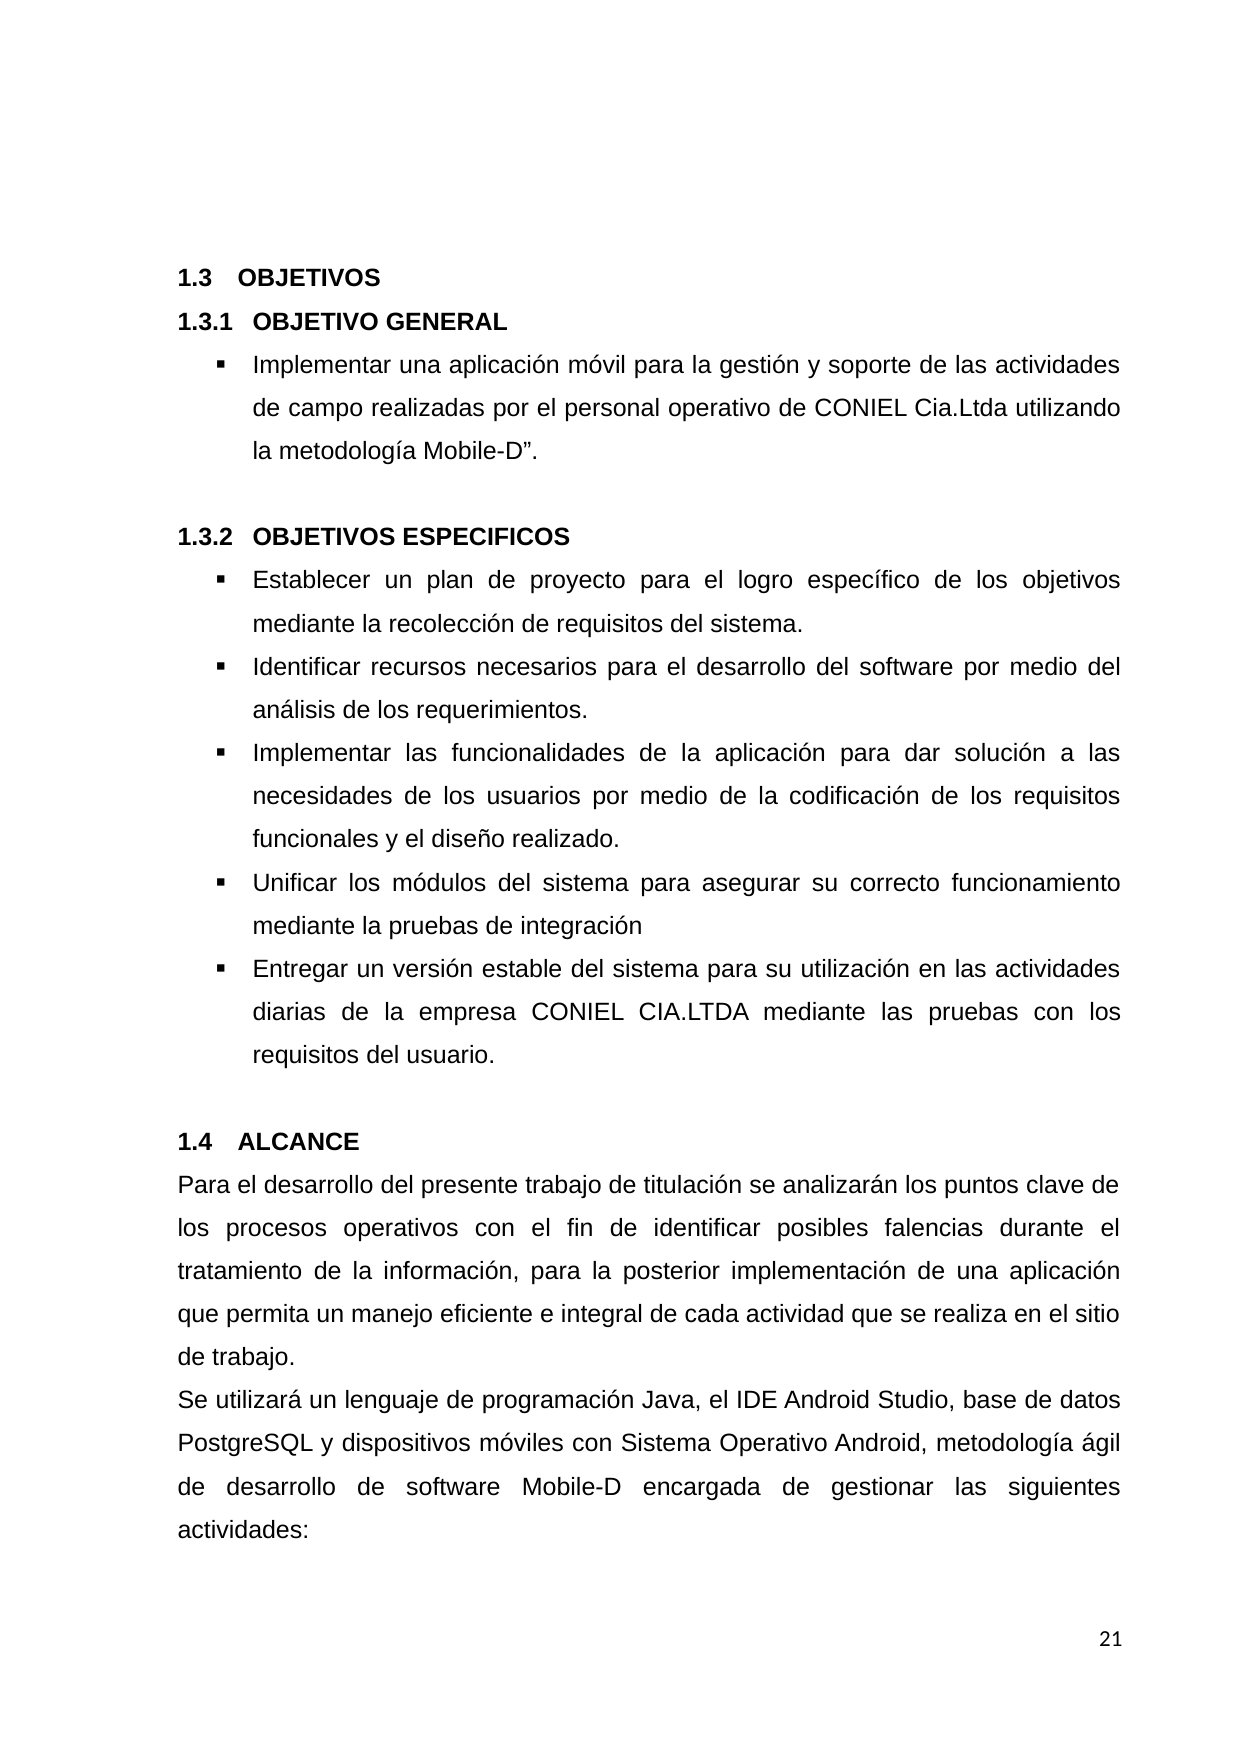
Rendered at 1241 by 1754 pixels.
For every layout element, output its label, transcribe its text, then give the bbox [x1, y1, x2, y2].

list Implementar una aplicación móvil para la gestión y soporte de las actividades de campo realizadas por el personal operativo de CONIEL Cia.Ltda utilizando la metodología Mobile-D”. [215, 350, 1122, 465]
list Entregar un versión estable del sistema para su utilización en las actividades diarias de la empresa CONIEL CIA.LTDA mediante las pruebas con los requisitos del usuario. [215, 954, 1122, 1069]
subtitle OBJETIVO GENERAL [177, 307, 1122, 335]
list Implementar las funcionalidades de la aplicación para dar solución a las necesidades de los usuarios por medio de la codificación de los requisitos funcionales y el diseño realizado. [215, 738, 1122, 853]
subtitle ALCANCE [177, 1127, 1122, 1155]
list Unificar los módulos del sistema para asegurar su correcto funcionamiento mediante la pruebas de integración [215, 868, 1122, 939]
subtitle OBJETIVOS [177, 263, 1122, 292]
text Para el desarrollo del presente trabajo de titulación se analizarán los puntos clave de los procesos operativos con el fin de identificar posibles falencias durante el tratamiento de la información, para la posterior implementación de una aplicación que permita un manejo eficiente e integral de cada actividad que se realiza en el sitio de trabajo. [177, 1170, 1122, 1371]
list Establecer un plan de proyecto para el logro específico de los objetivos mediante la recolección de requisitos del sistema. [215, 565, 1122, 637]
text Se utilizará un lenguaje de programación Java, el IDE Android Studio, base de datos PostgreSQL y dispositivos móviles con Sistema Operativo Android, metodología ágil de desarrollo de software Mobile-D encargada de gestionar las siguientes actividades: [177, 1385, 1122, 1543]
subtitle OBJETIVOS ESPECIFICOS [177, 522, 1122, 551]
list Identificar recursos necesarios para el desarrollo del software por medio del análisis de los requerimientos. [215, 652, 1122, 724]
